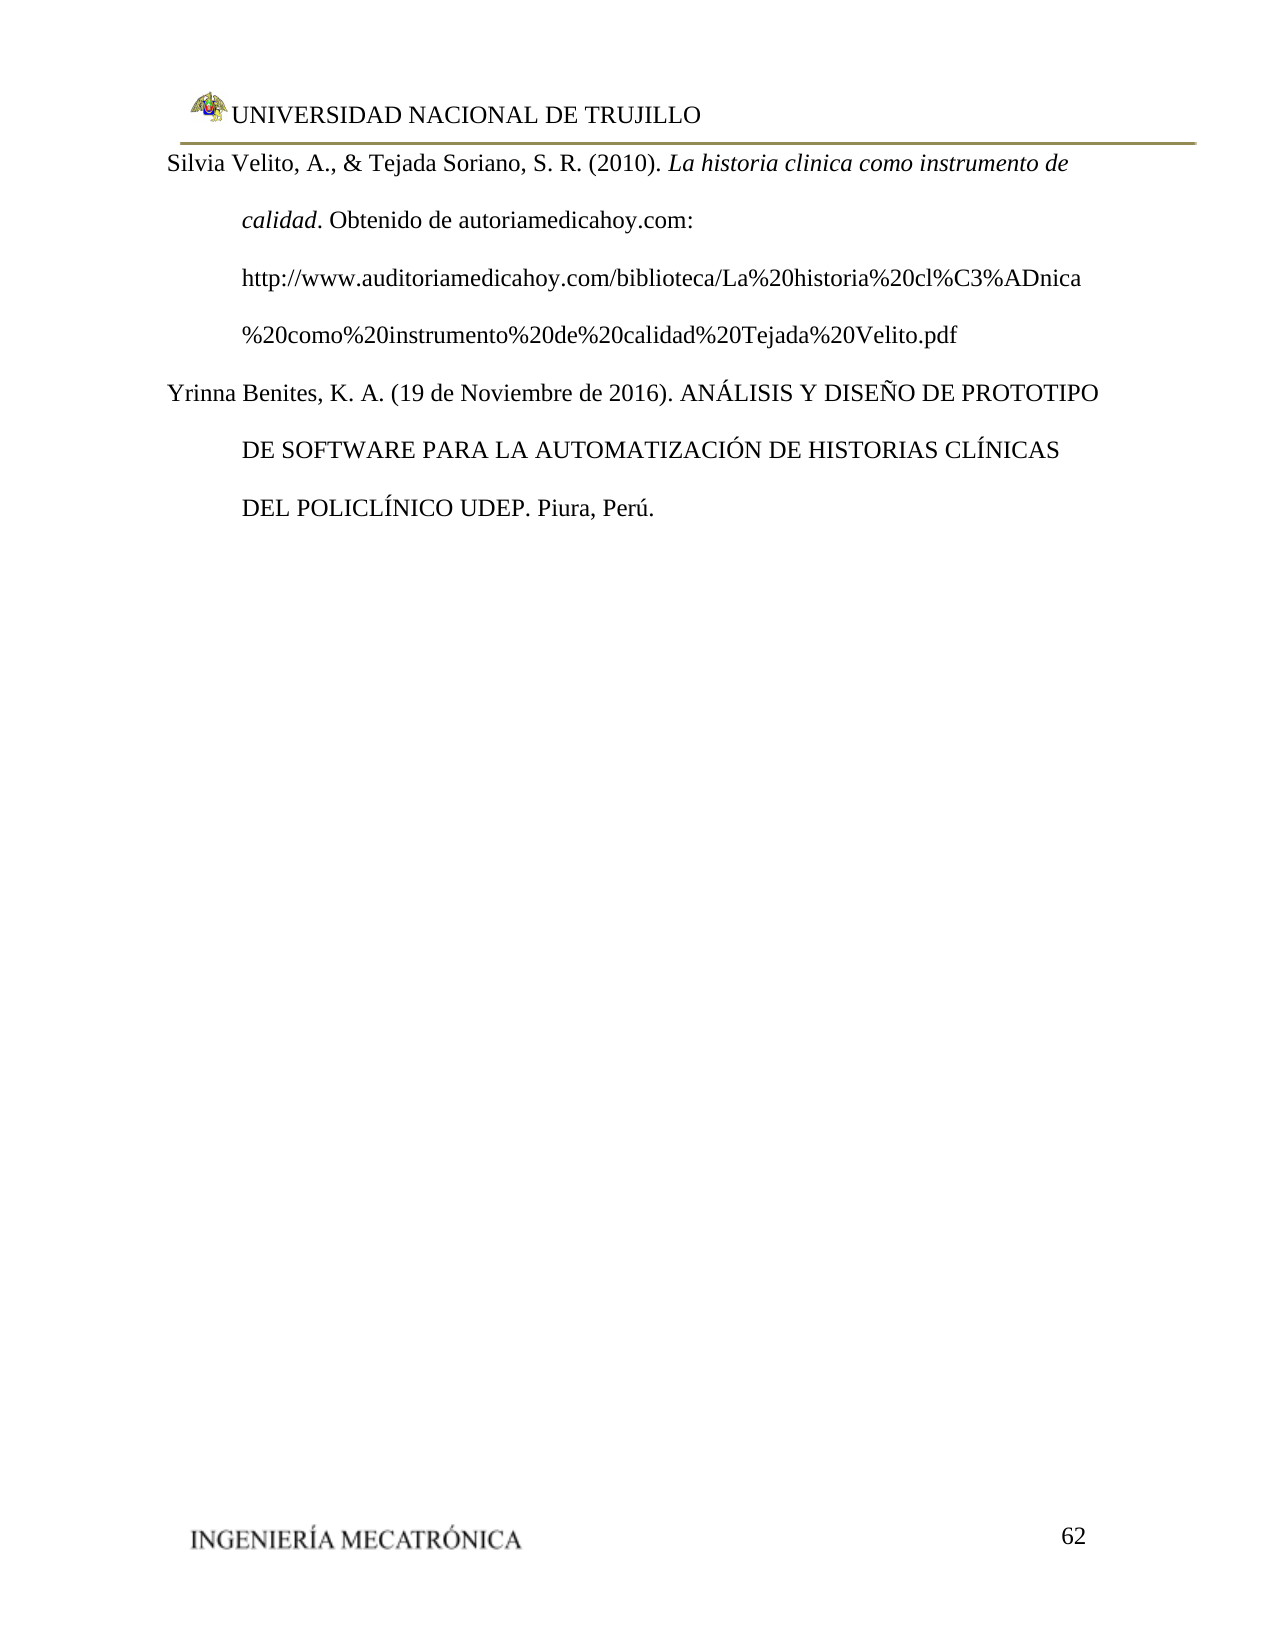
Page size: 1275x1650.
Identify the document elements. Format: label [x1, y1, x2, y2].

picture [190, 91, 228, 123]
picture [176, 1509, 569, 1570]
